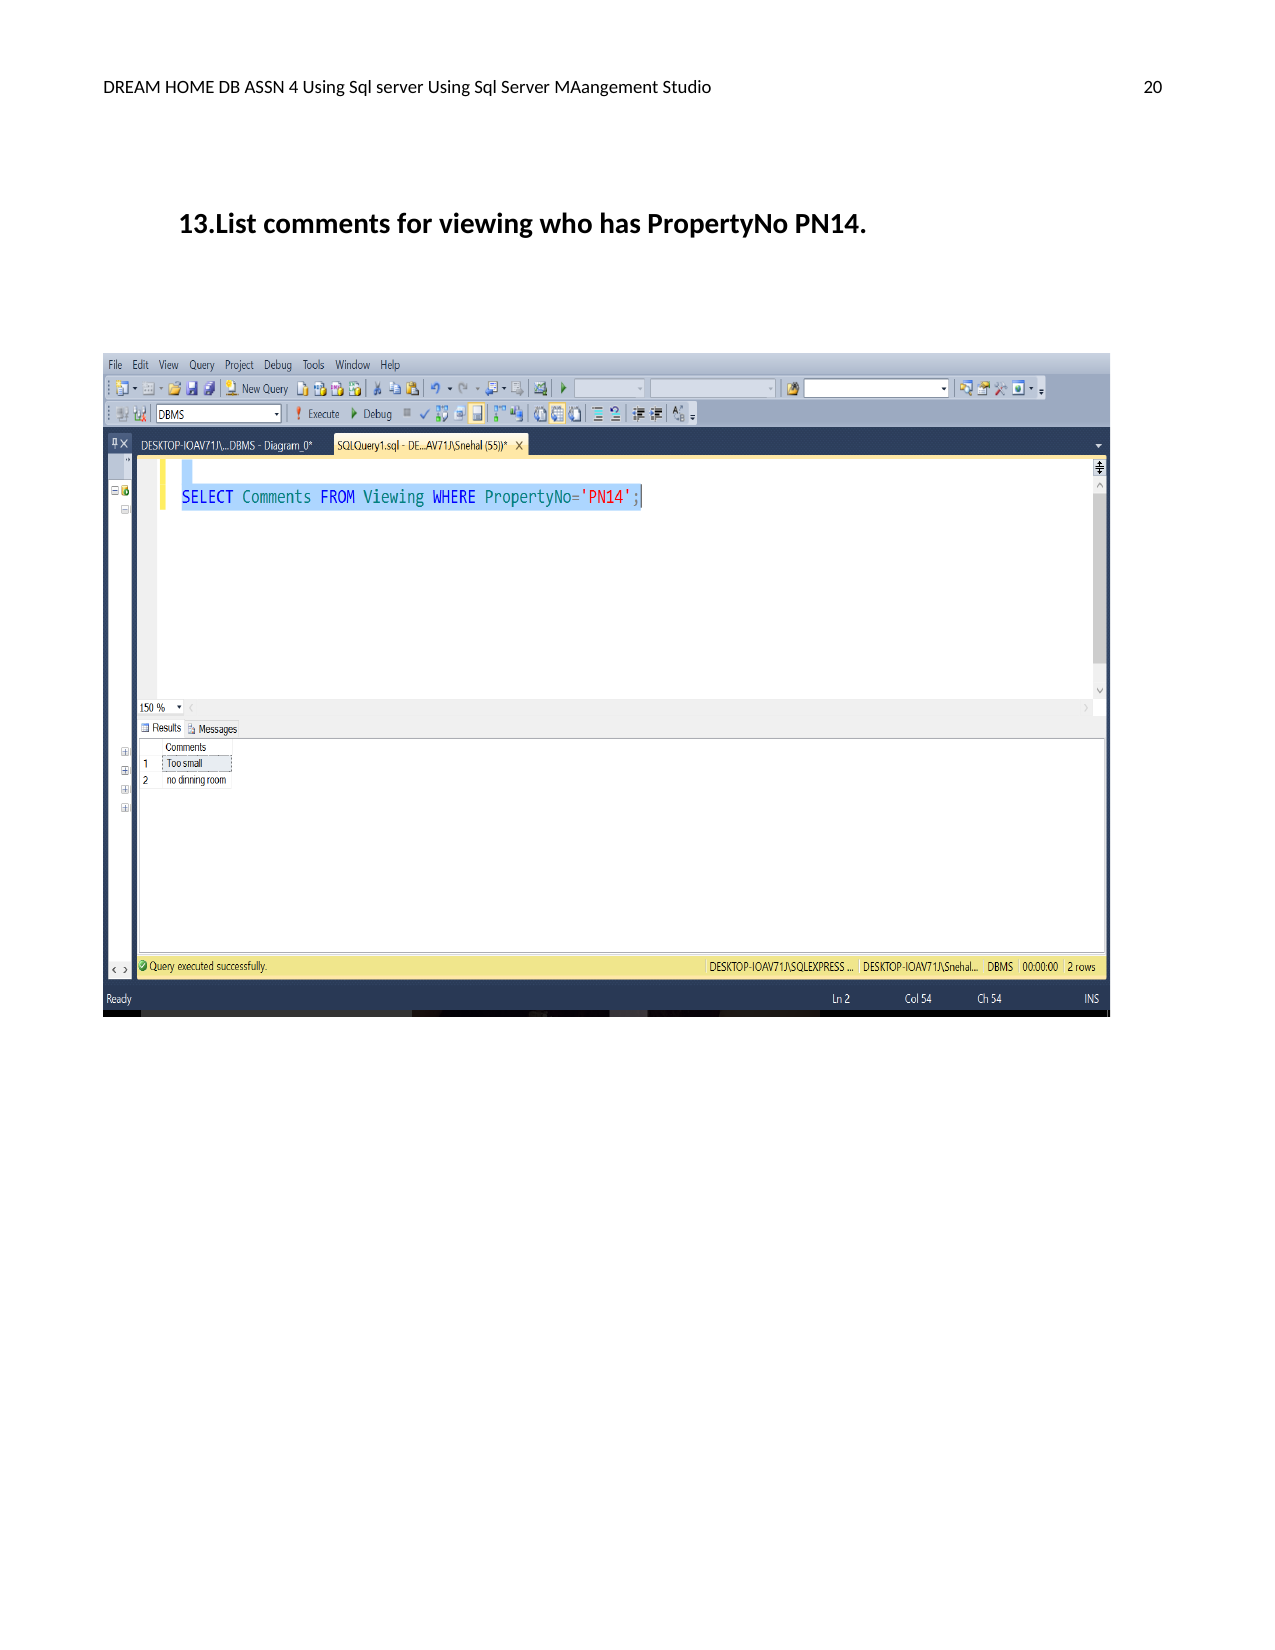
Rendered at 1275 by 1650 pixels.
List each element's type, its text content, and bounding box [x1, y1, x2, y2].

list 13.List comments for viewing who has PropertyNo PN14. [178, 205, 1162, 241]
picture [103, 353, 1110, 1017]
